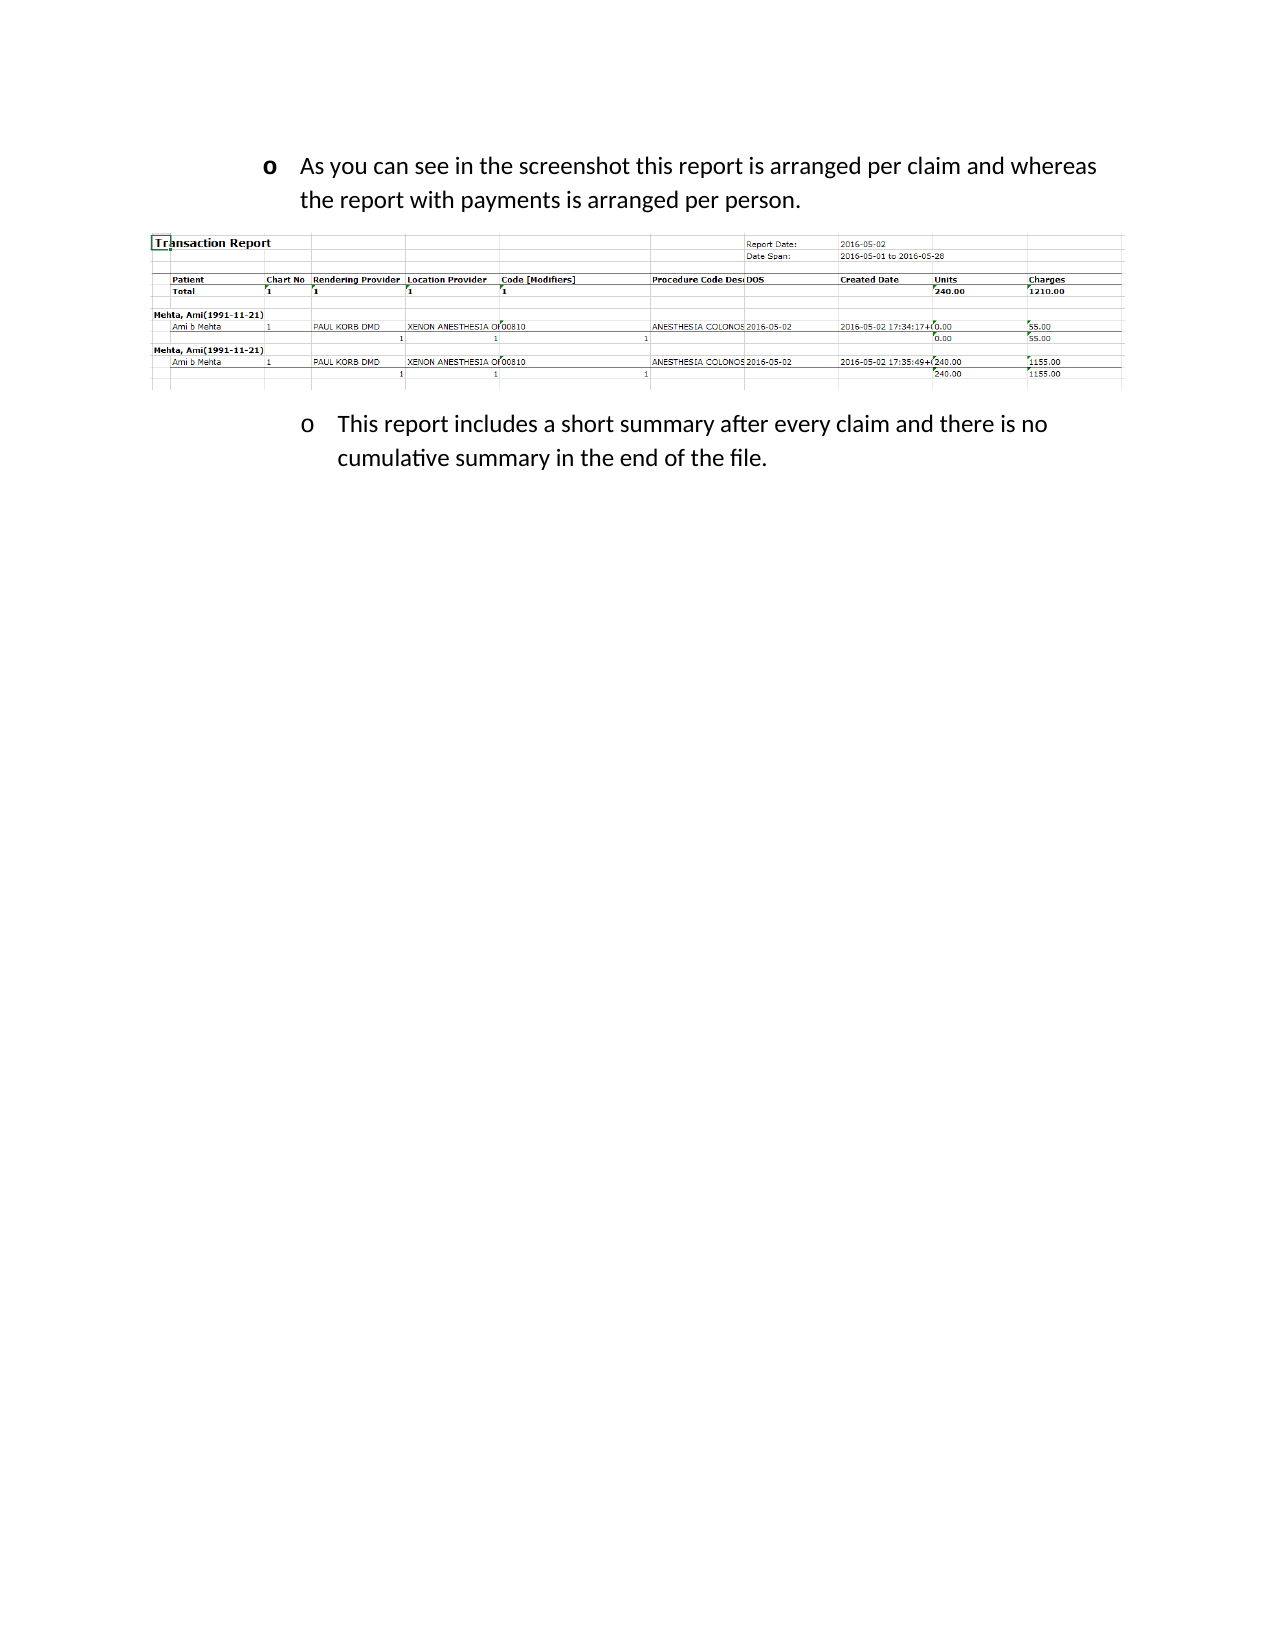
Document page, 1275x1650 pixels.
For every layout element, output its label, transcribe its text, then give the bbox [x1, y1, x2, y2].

picture [150, 233, 1125, 390]
list This report includes a short summary after every claim and there is no cumulative summary in the end of the file. [300, 408, 1125, 473]
list As you can see in the screenshot this report is arranged per claim and whereas the report with payments is arranged per person. [262, 150, 1125, 215]
